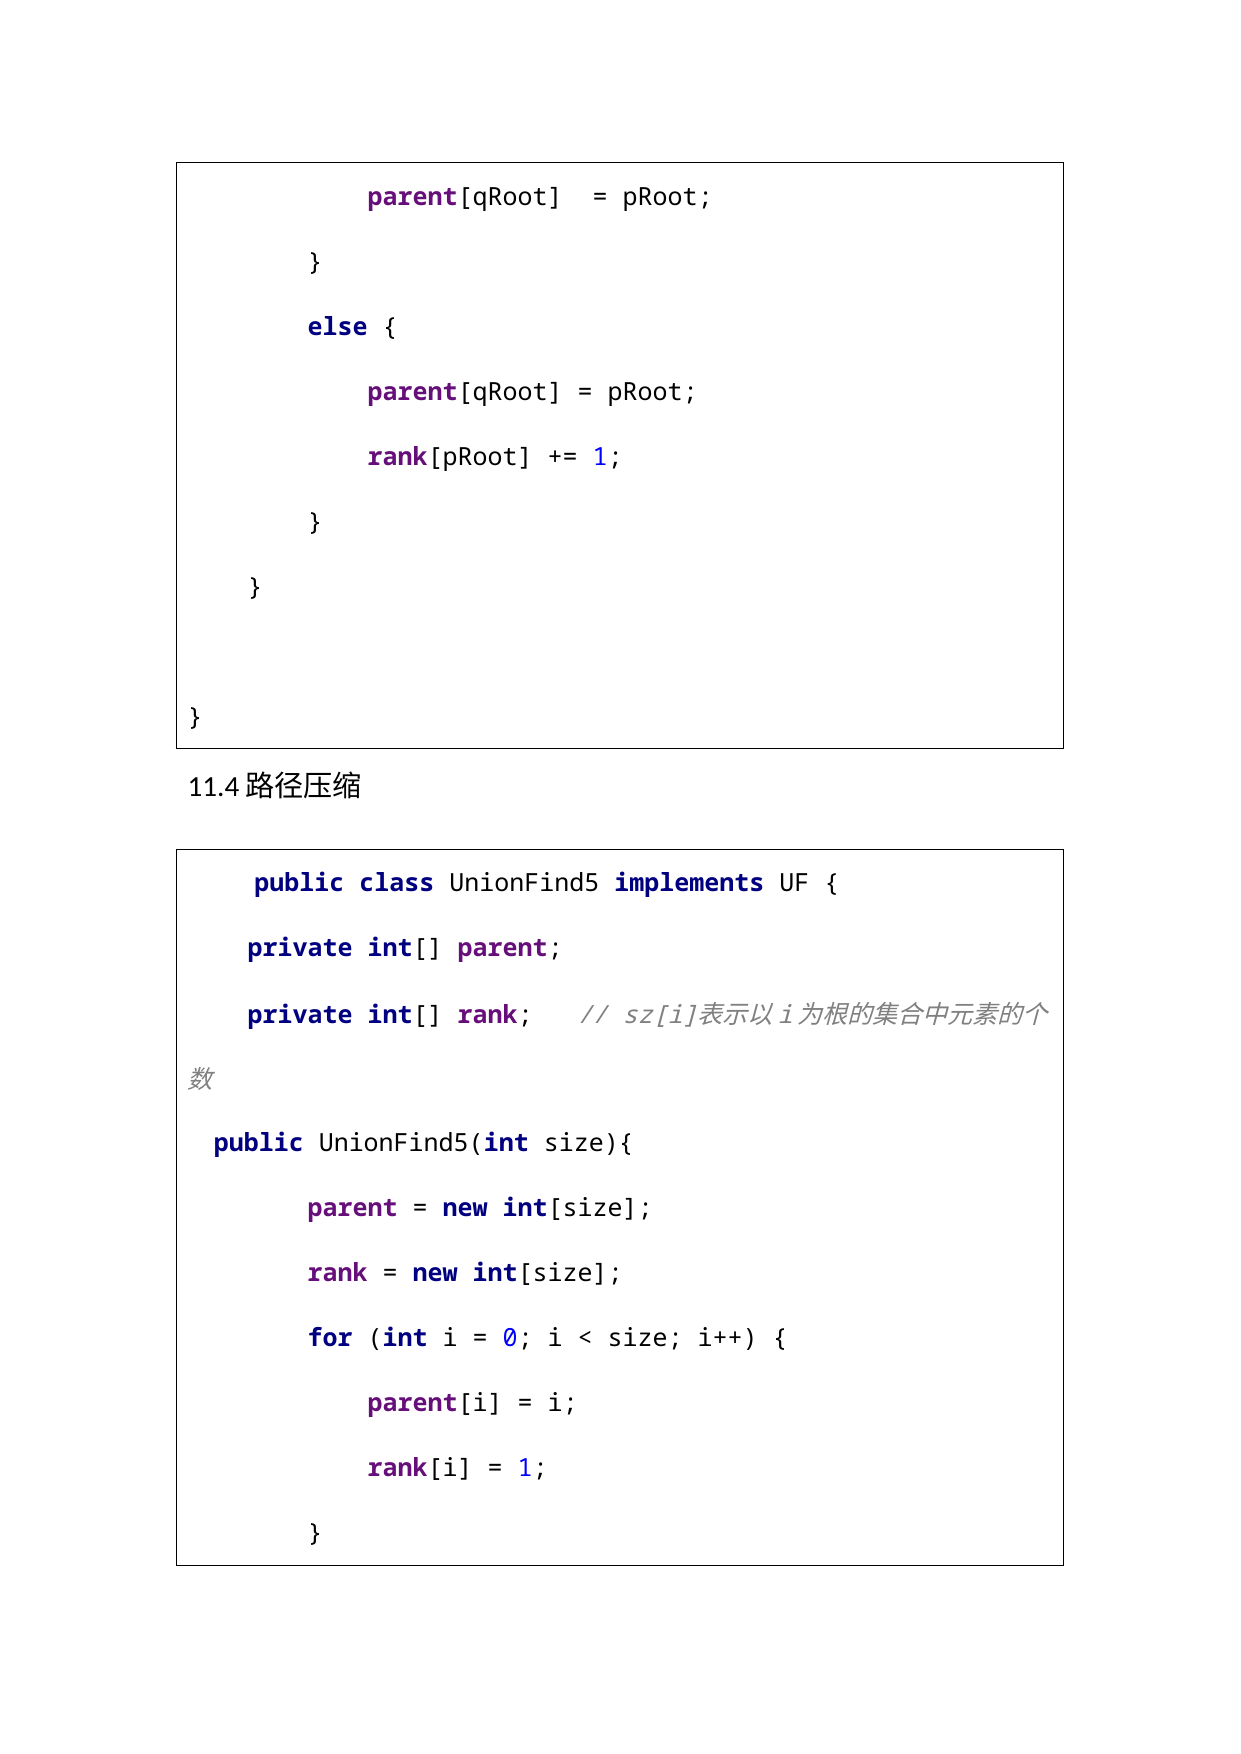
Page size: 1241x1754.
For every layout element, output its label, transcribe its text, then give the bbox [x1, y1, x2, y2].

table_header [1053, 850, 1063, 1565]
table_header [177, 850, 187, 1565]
subtitle 11.4路径压缩 [187, 751, 1053, 816]
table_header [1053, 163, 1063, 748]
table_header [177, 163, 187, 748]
